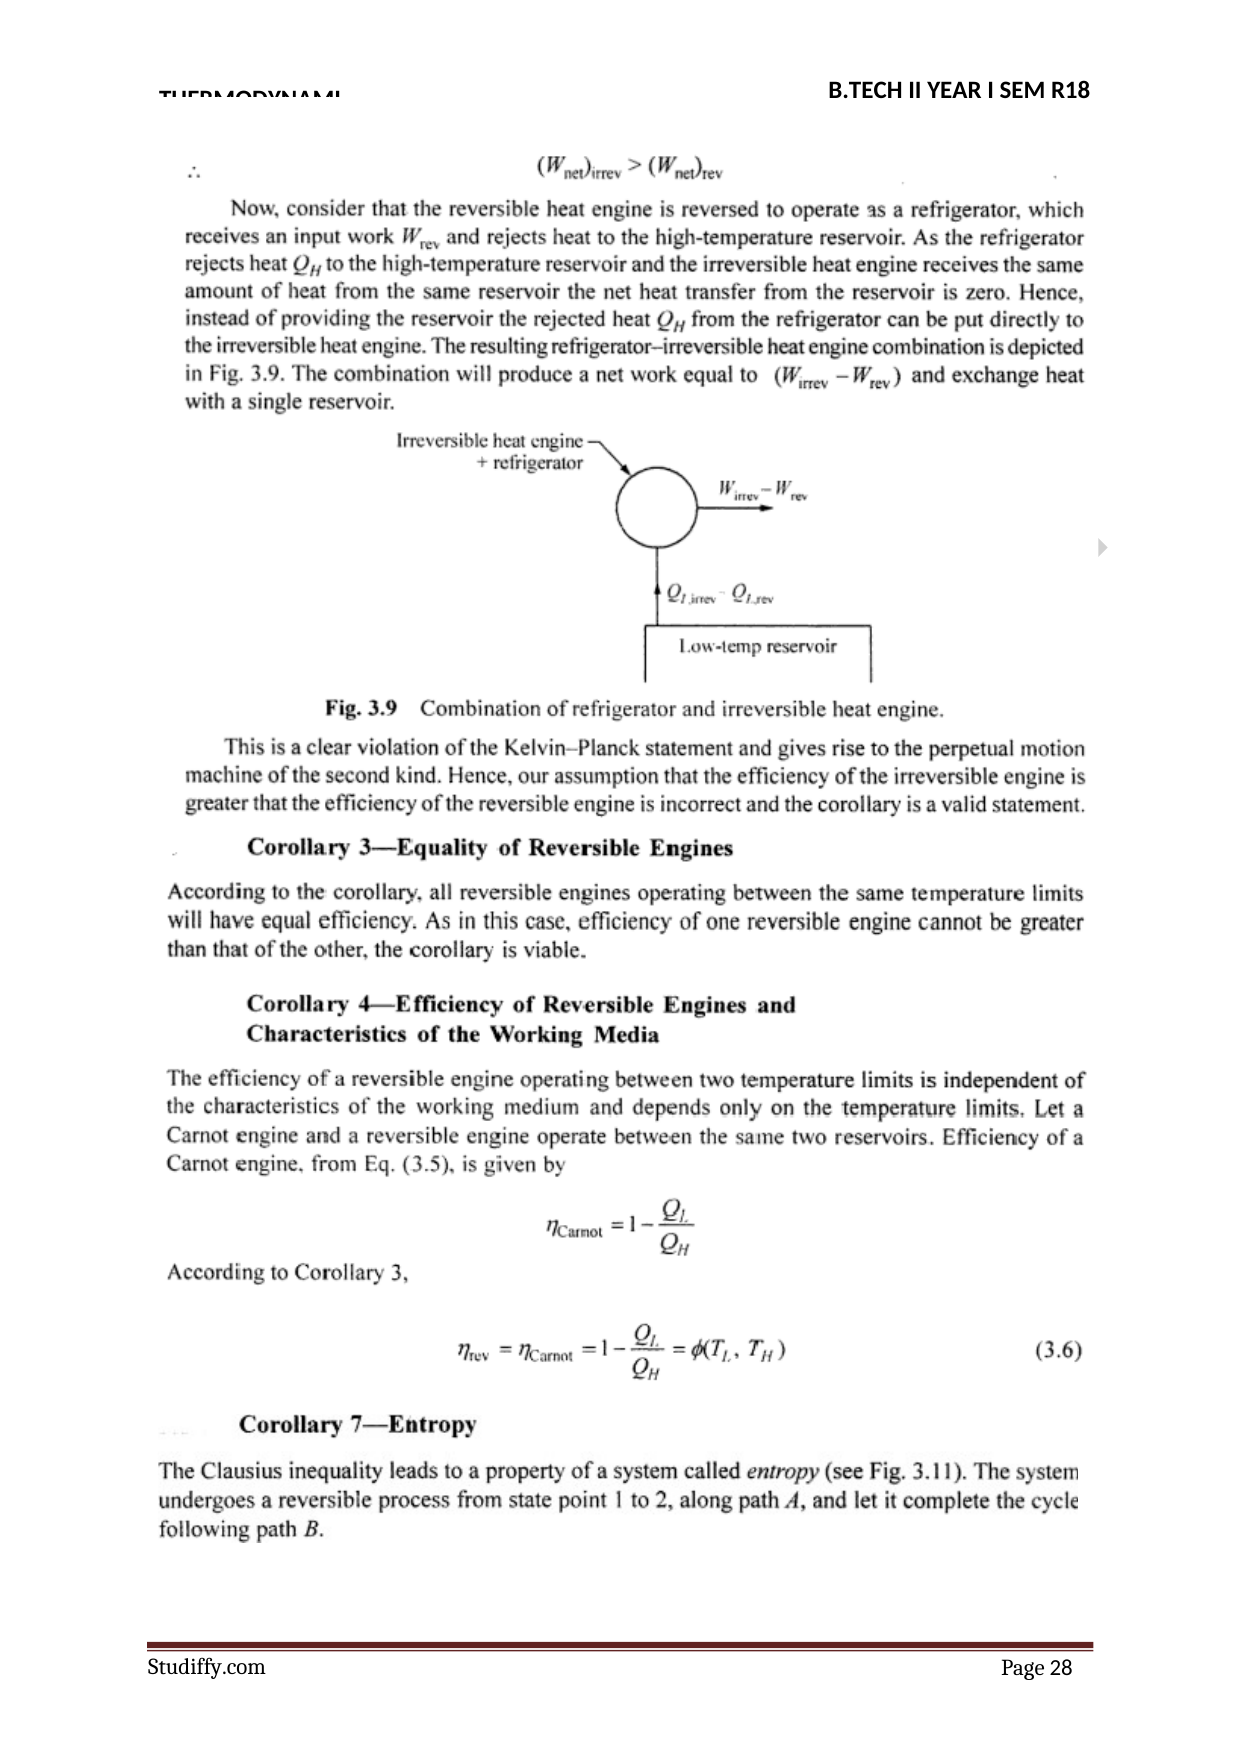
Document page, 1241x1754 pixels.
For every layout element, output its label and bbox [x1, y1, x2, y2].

picture [157, 1414, 1078, 1543]
picture [153, 149, 1099, 1406]
